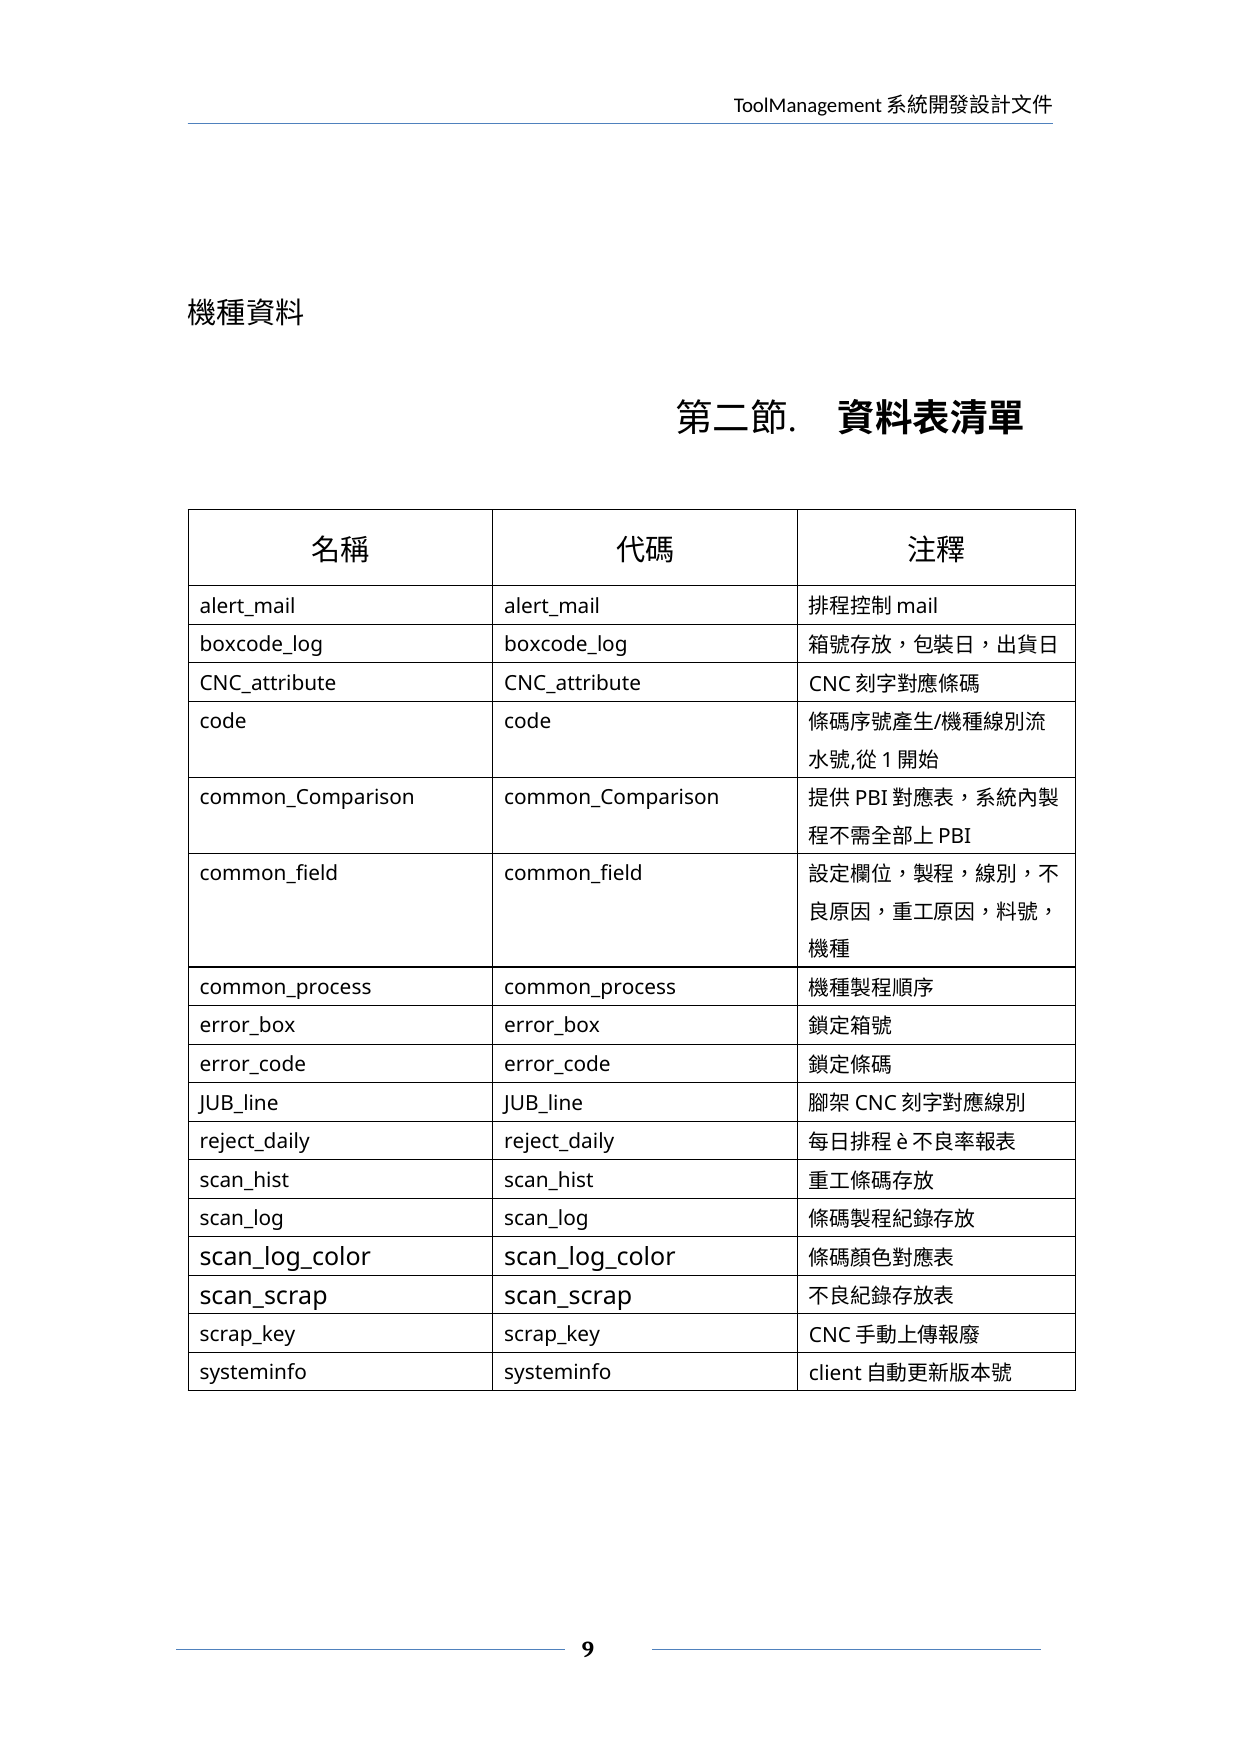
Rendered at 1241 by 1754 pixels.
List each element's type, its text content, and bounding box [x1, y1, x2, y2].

table_cell 條碼顏色對應表 [798, 1237, 1075, 1275]
table_cell 條碼製程紀錄存放 [798, 1199, 1075, 1236]
table_cell scan_hist [189, 1160, 492, 1198]
table_cell scan_log_color [493, 1237, 797, 1275]
table_cell boxcode_log [189, 625, 492, 662]
text 機種資料 [187, 274, 1053, 349]
table_cell scan_hist [493, 1160, 797, 1198]
table_cell common_process [189, 968, 492, 1005]
text 資料表清單 [675, 378, 1053, 453]
table_header 代碼 [493, 510, 797, 585]
table_cell code [493, 702, 797, 777]
table_cell client自動更新版本號 [798, 1353, 1075, 1390]
table_header 名稱 [189, 510, 492, 585]
table_header 注釋 [798, 510, 1075, 585]
table_cell scan_scrap [493, 1276, 797, 1313]
table_cell 重工條碼存放 [798, 1160, 1075, 1198]
table_cell systeminfo [493, 1353, 797, 1390]
table_cell CNC手動上傳報廢 [798, 1314, 1075, 1352]
table_cell 設定欄位，製程，線別，不良原因，重工原因，料號，機種 [798, 854, 1075, 966]
table_cell 箱號存放，包裝日，出貨日 [798, 625, 1075, 662]
table_cell 每日排程è不良率報表 [798, 1122, 1075, 1159]
table_cell scan_log [189, 1199, 492, 1236]
table_cell common_process [493, 968, 797, 1005]
table_cell alert_mail [189, 586, 492, 624]
table_cell boxcode_log [493, 625, 797, 662]
table_cell error_box [189, 1006, 492, 1043]
table_cell JUB_line [189, 1083, 492, 1121]
table_cell common_Comparison [493, 778, 797, 853]
table_cell common_Comparison [189, 778, 492, 853]
table_cell JUB_line [493, 1083, 797, 1121]
table_cell systeminfo [189, 1353, 492, 1390]
table_cell 提供PBI對應表，系統內製程不需全部上PBI [798, 778, 1075, 853]
table_cell 排程控制mail [798, 586, 1075, 624]
table_cell error_code [189, 1045, 492, 1082]
table_cell reject_daily [189, 1122, 492, 1159]
table_cell scrap_key [493, 1314, 797, 1352]
table_cell scan_scrap [189, 1276, 492, 1313]
table_cell CNC刻字對應條碼 [798, 663, 1075, 701]
table_cell error_box [493, 1006, 797, 1043]
table_cell reject_daily [493, 1122, 797, 1159]
table_cell CNC_attribute [493, 663, 797, 701]
table_cell 鎖定箱號 [798, 1006, 1075, 1043]
table_cell CNC_attribute [189, 663, 492, 701]
table_cell error_code [493, 1045, 797, 1082]
table_cell scan_log [493, 1199, 797, 1236]
table_cell 鎖定條碼 [798, 1045, 1075, 1082]
table_cell 條碼序號產生/機種線別流水號,從1開始 [798, 702, 1075, 777]
table_cell code [189, 702, 492, 777]
table_cell 腳架CNC刻字對應線別 [798, 1083, 1075, 1121]
table_cell 機種製程順序 [798, 968, 1075, 1005]
table_cell alert_mail [493, 586, 797, 624]
table_cell scan_log_color [189, 1237, 492, 1275]
table_cell common_field [493, 854, 797, 966]
table_cell scrap_key [189, 1314, 492, 1352]
table_cell common_field [189, 854, 492, 966]
table_cell 不良紀錄存放表 [798, 1276, 1075, 1313]
